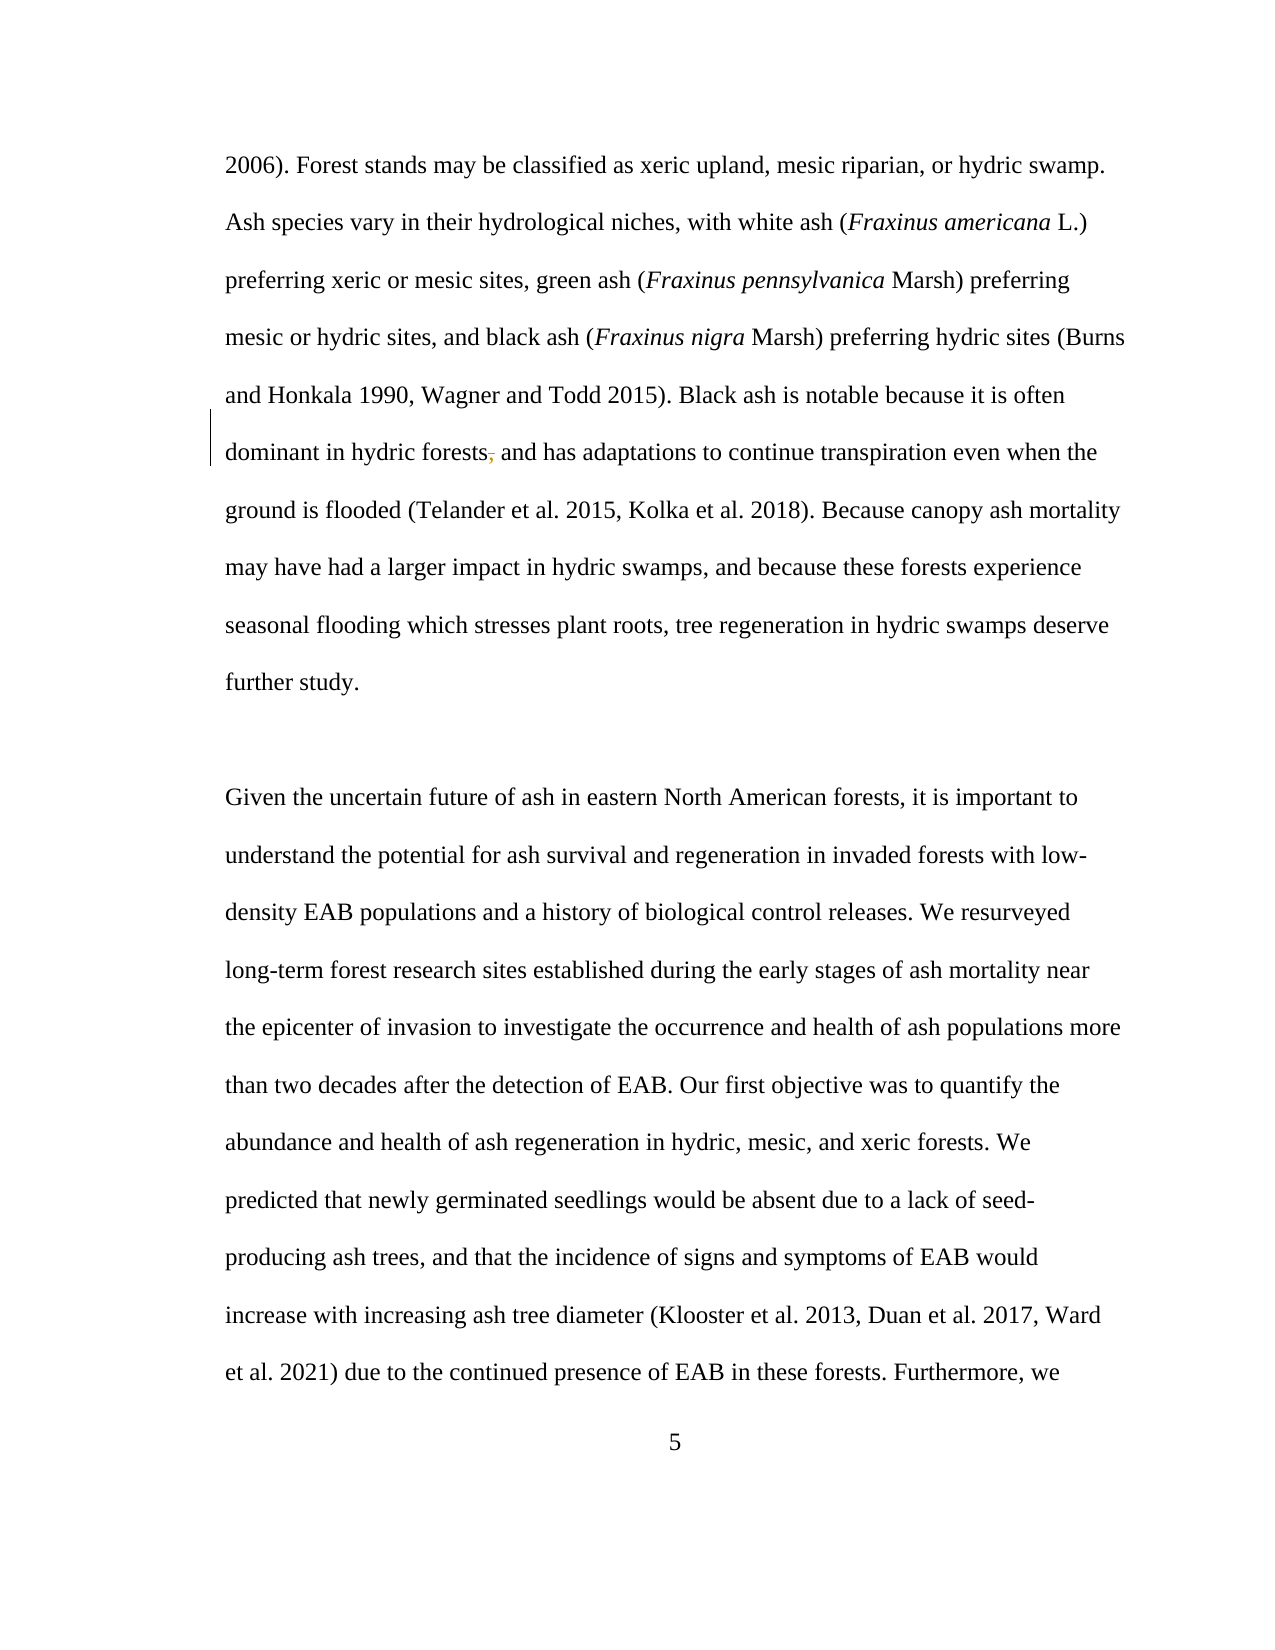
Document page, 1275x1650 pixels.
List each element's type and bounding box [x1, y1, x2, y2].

text [225, 150, 1125, 696]
text [225, 782, 1125, 1386]
